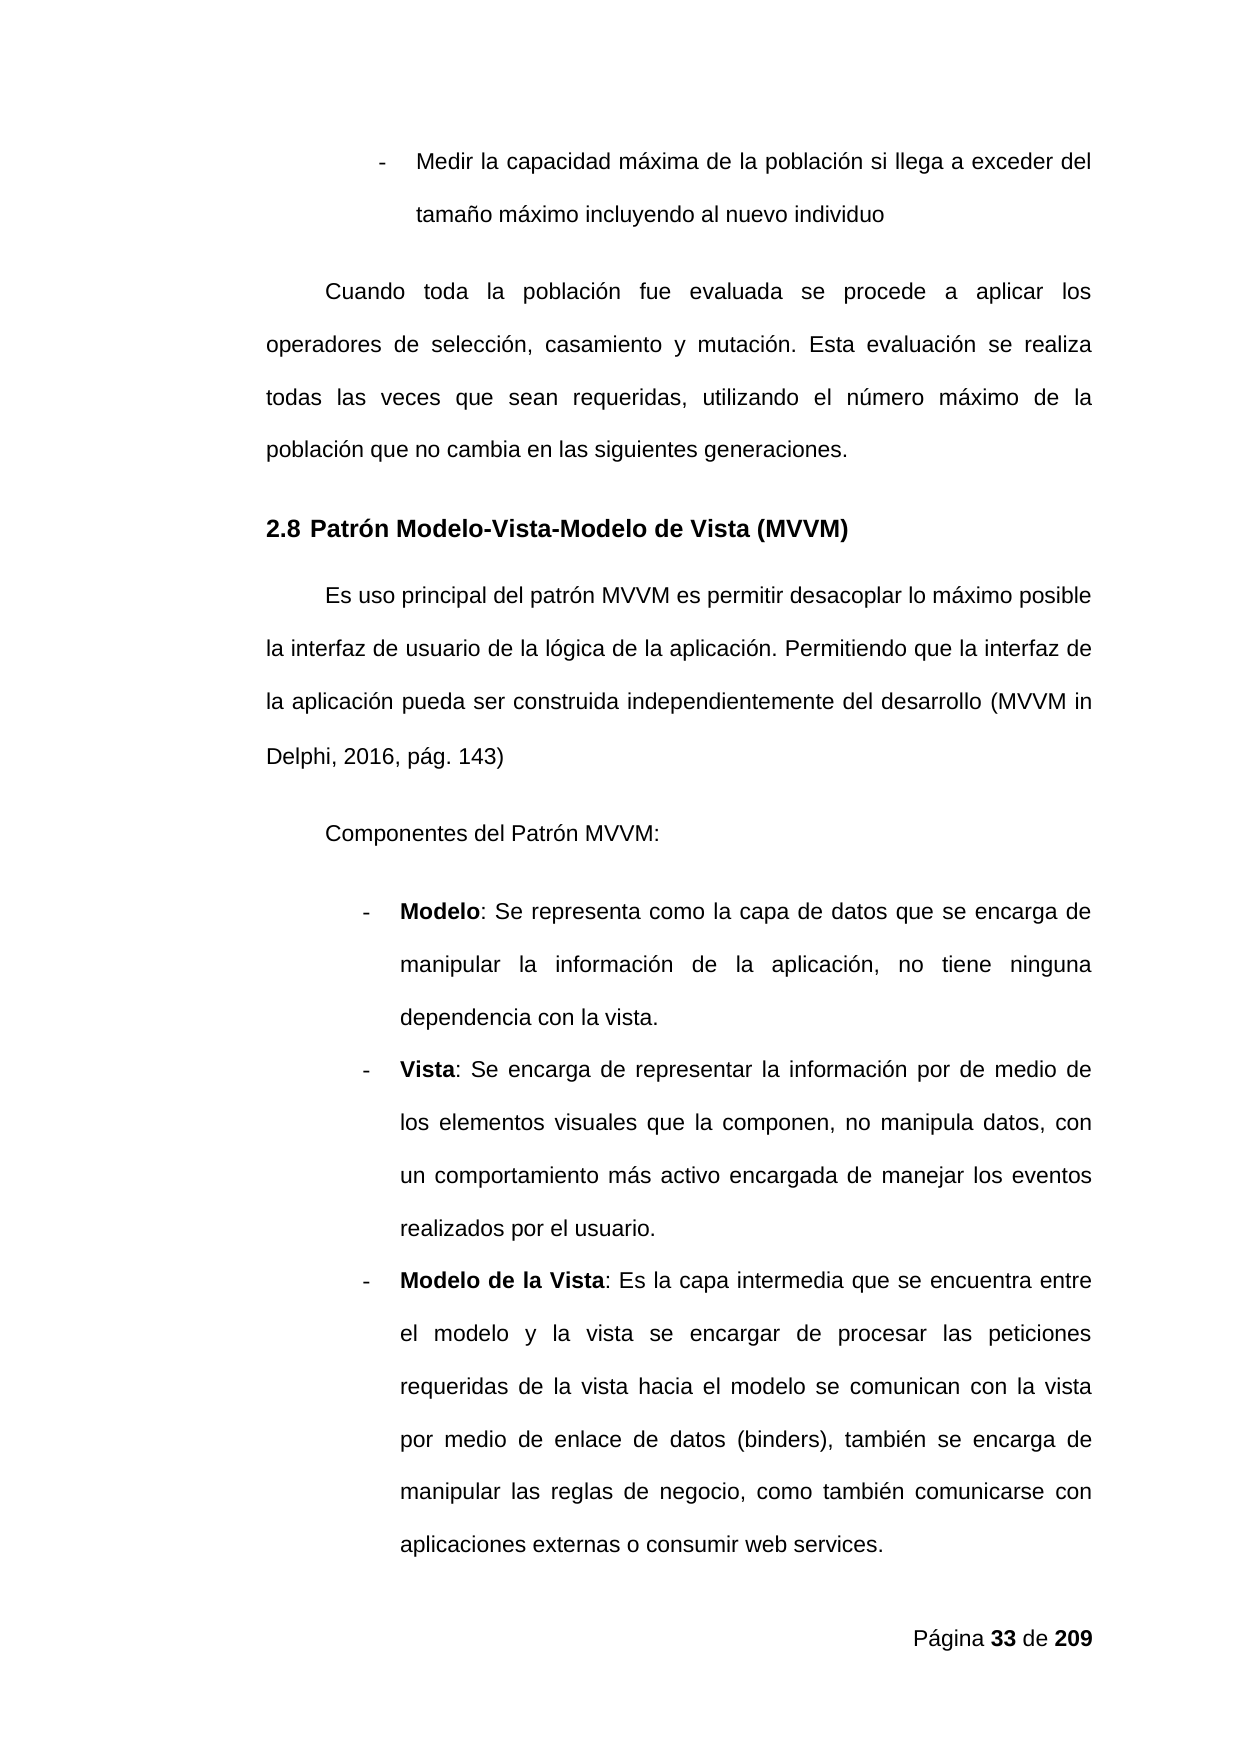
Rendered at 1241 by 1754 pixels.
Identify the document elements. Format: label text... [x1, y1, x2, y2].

list Medir la capacidad máxima de la población si llega a exceder del tamaño máximo incluyendo al nuevo individuo [378, 148, 1092, 227]
text Componentes del Patrón MVVM: [266, 820, 1092, 847]
text Es uso principal del patrón MVVM es permitir desacoplar lo máximo posible la interfaz de usuario de la lógica de la aplicación. Permitiendo que la interfaz de la aplicación pueda ser construida independientemente del desarrollo [266, 582, 1092, 769]
list Modelo: Se representa como la capa de datos que se encarga de manipular la información de la aplicación, no tiene ninguna dependencia con la vista. [362, 898, 1092, 1030]
text Cuando toda la población fue evaluada se procede a aplicar los operadores de selección, casamiento y mutación. Esta evaluación se realiza todas las veces que sean requeridas, utilizando el número máximo de la población que no cambia en las siguientes generaciones. [266, 278, 1092, 463]
text Patrón Modelo-Vista-Modelo de Vista (MVVM) [266, 514, 1092, 543]
list Modelo de la Vista: Es la capa intermedia que se encuentra entre el modelo y la vista se encargar de procesar las peticiones requeridas de la vista hacia el modelo se comunican con la vista por medio de enlace de datos (binders), también se encarga de manipular las reglas de negocio, como también comunicarse con aplicaciones externas o consumir web services. [362, 1267, 1092, 1557]
list Vista: Se encarga de representar la información por de medio de los elementos visuales que la componen, no manipula datos, con un comportamiento más activo encargada de manejar los eventos realizados por el usuario. [362, 1056, 1092, 1241]
